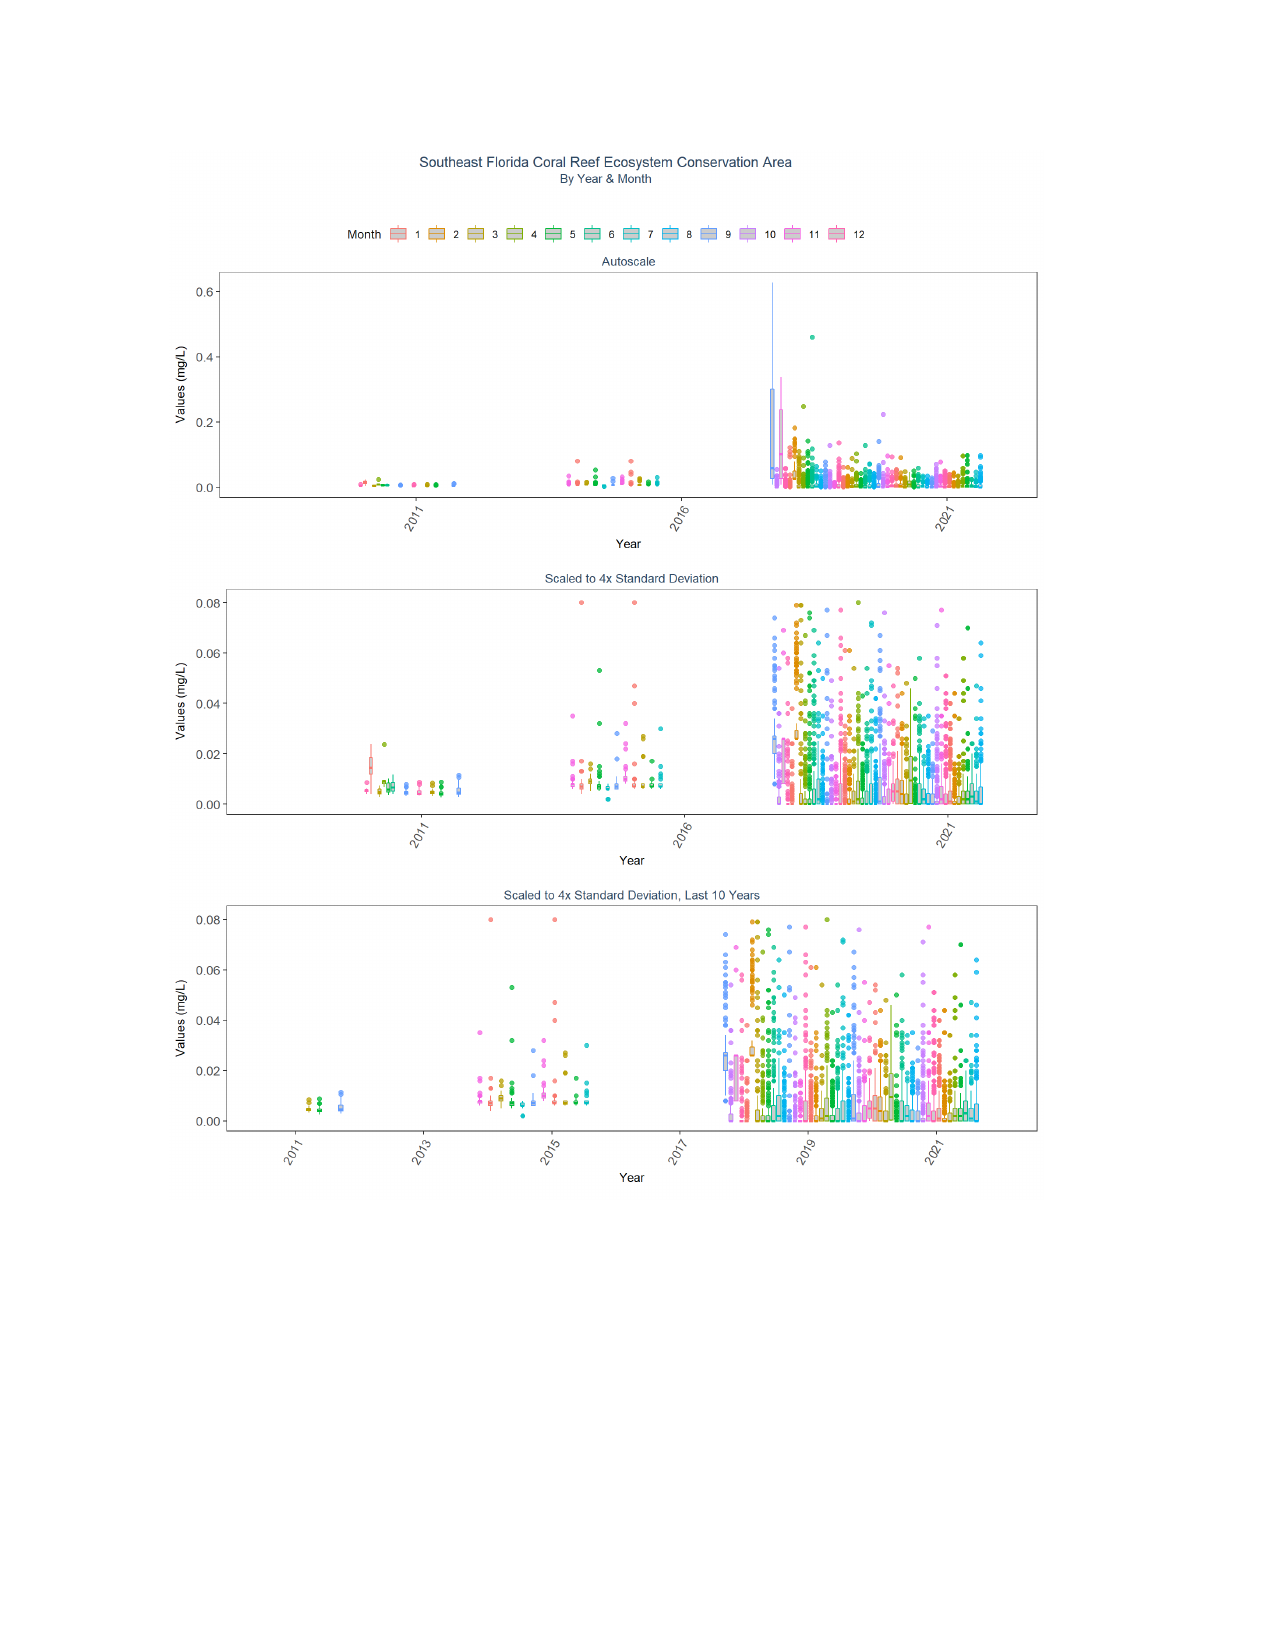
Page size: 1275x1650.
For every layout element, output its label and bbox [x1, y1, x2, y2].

picture [168, 150, 1044, 1200]
